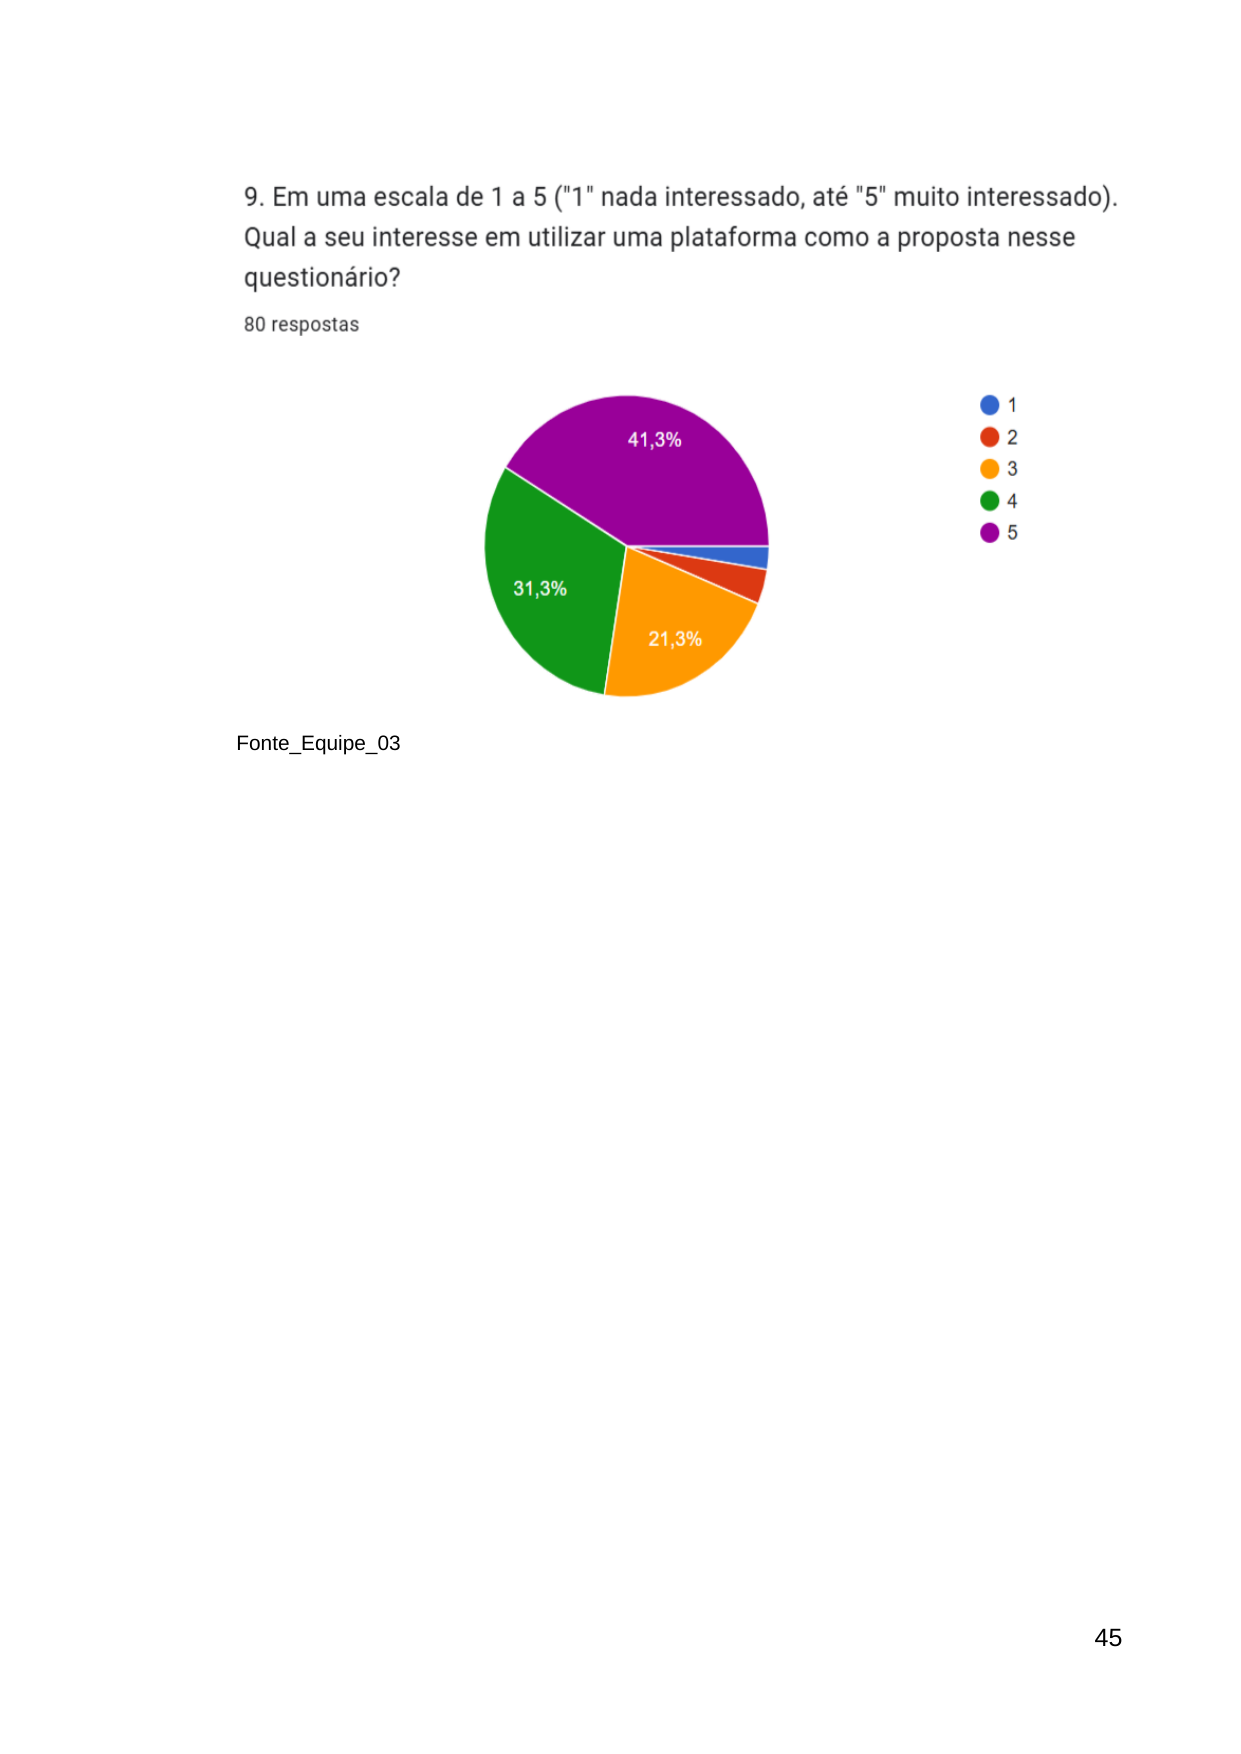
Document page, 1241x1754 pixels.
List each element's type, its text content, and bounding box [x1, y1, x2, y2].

text Fonte_Equipe_03 [236, 731, 1122, 755]
picture [236, 177, 1123, 711]
